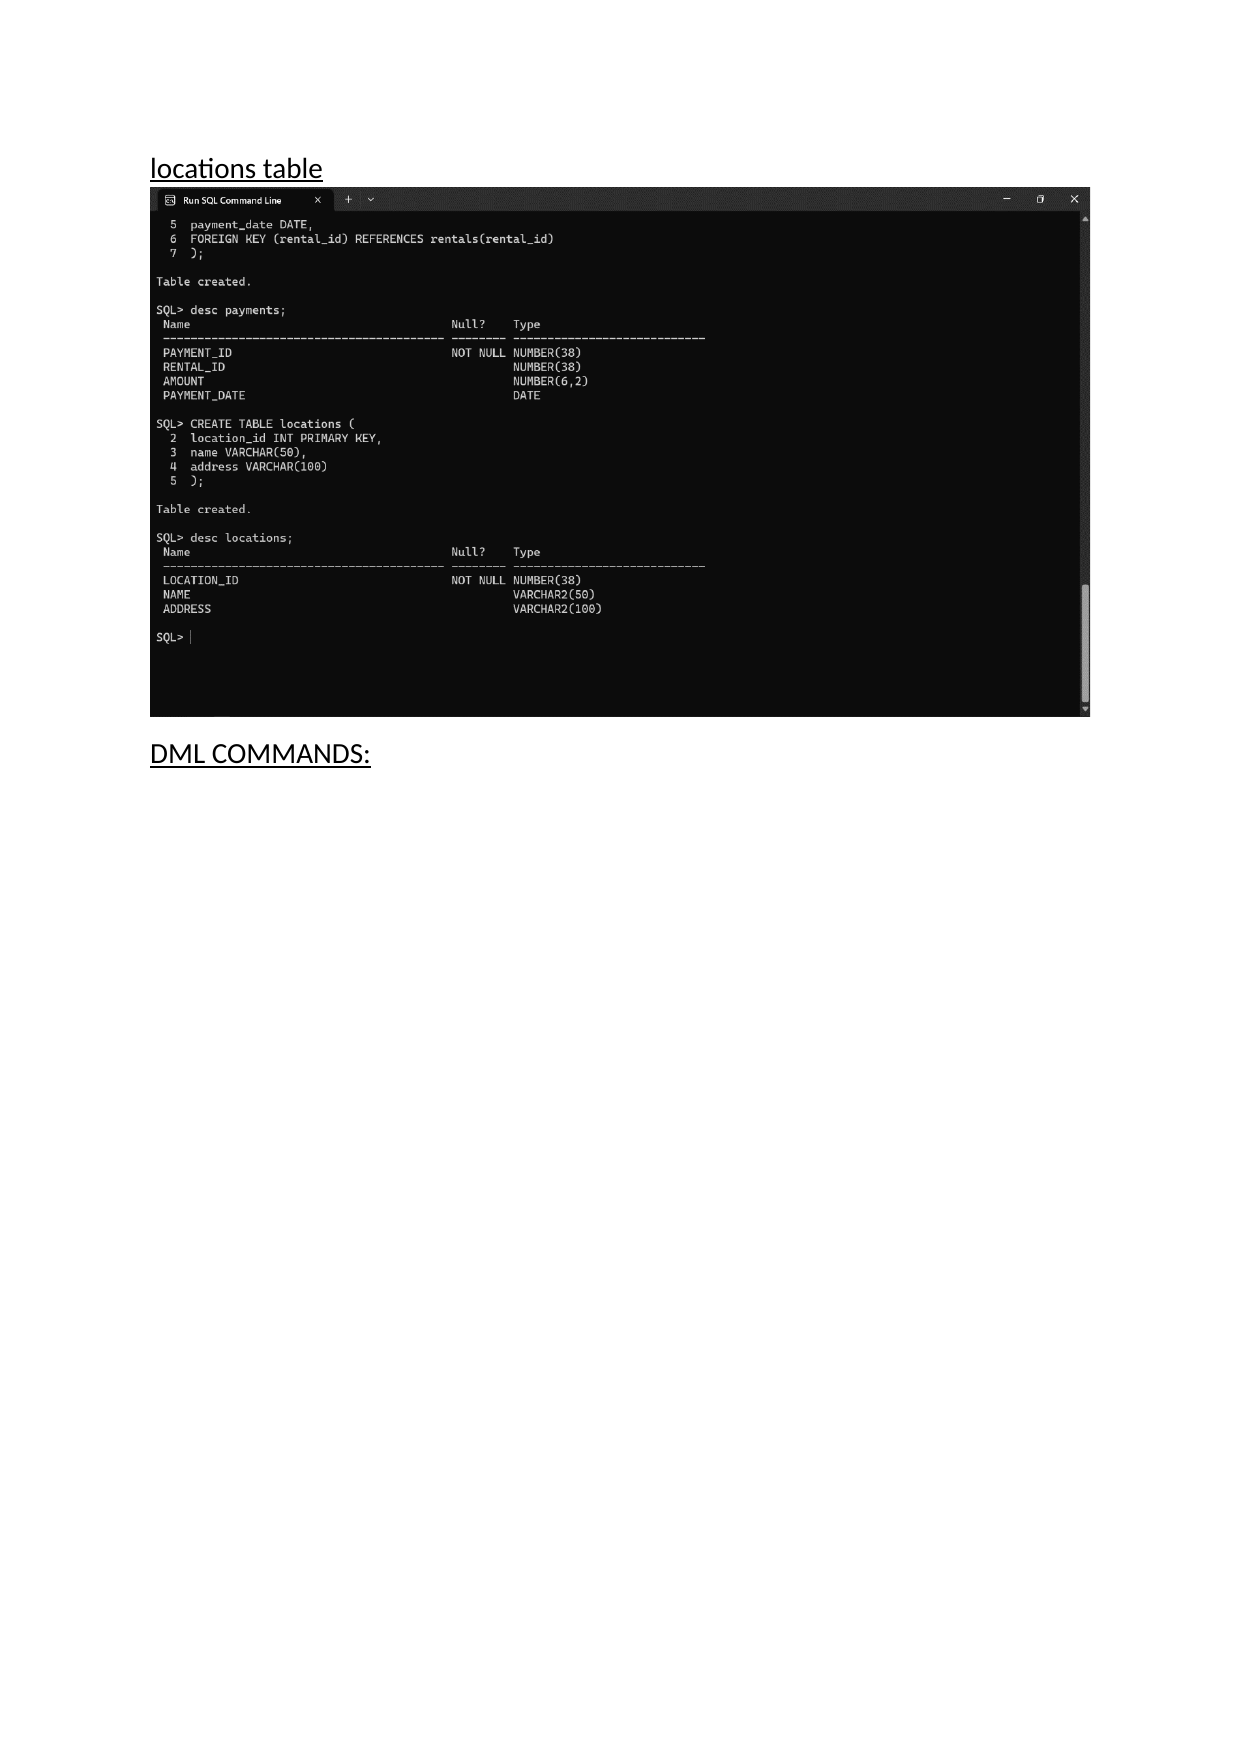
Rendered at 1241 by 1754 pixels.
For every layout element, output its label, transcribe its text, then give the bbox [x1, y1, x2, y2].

text Rental and payment tablelocations table [150, 150, 1090, 187]
text DML COMMANDS: [150, 736, 1090, 771]
picture [150, 187, 1091, 717]
